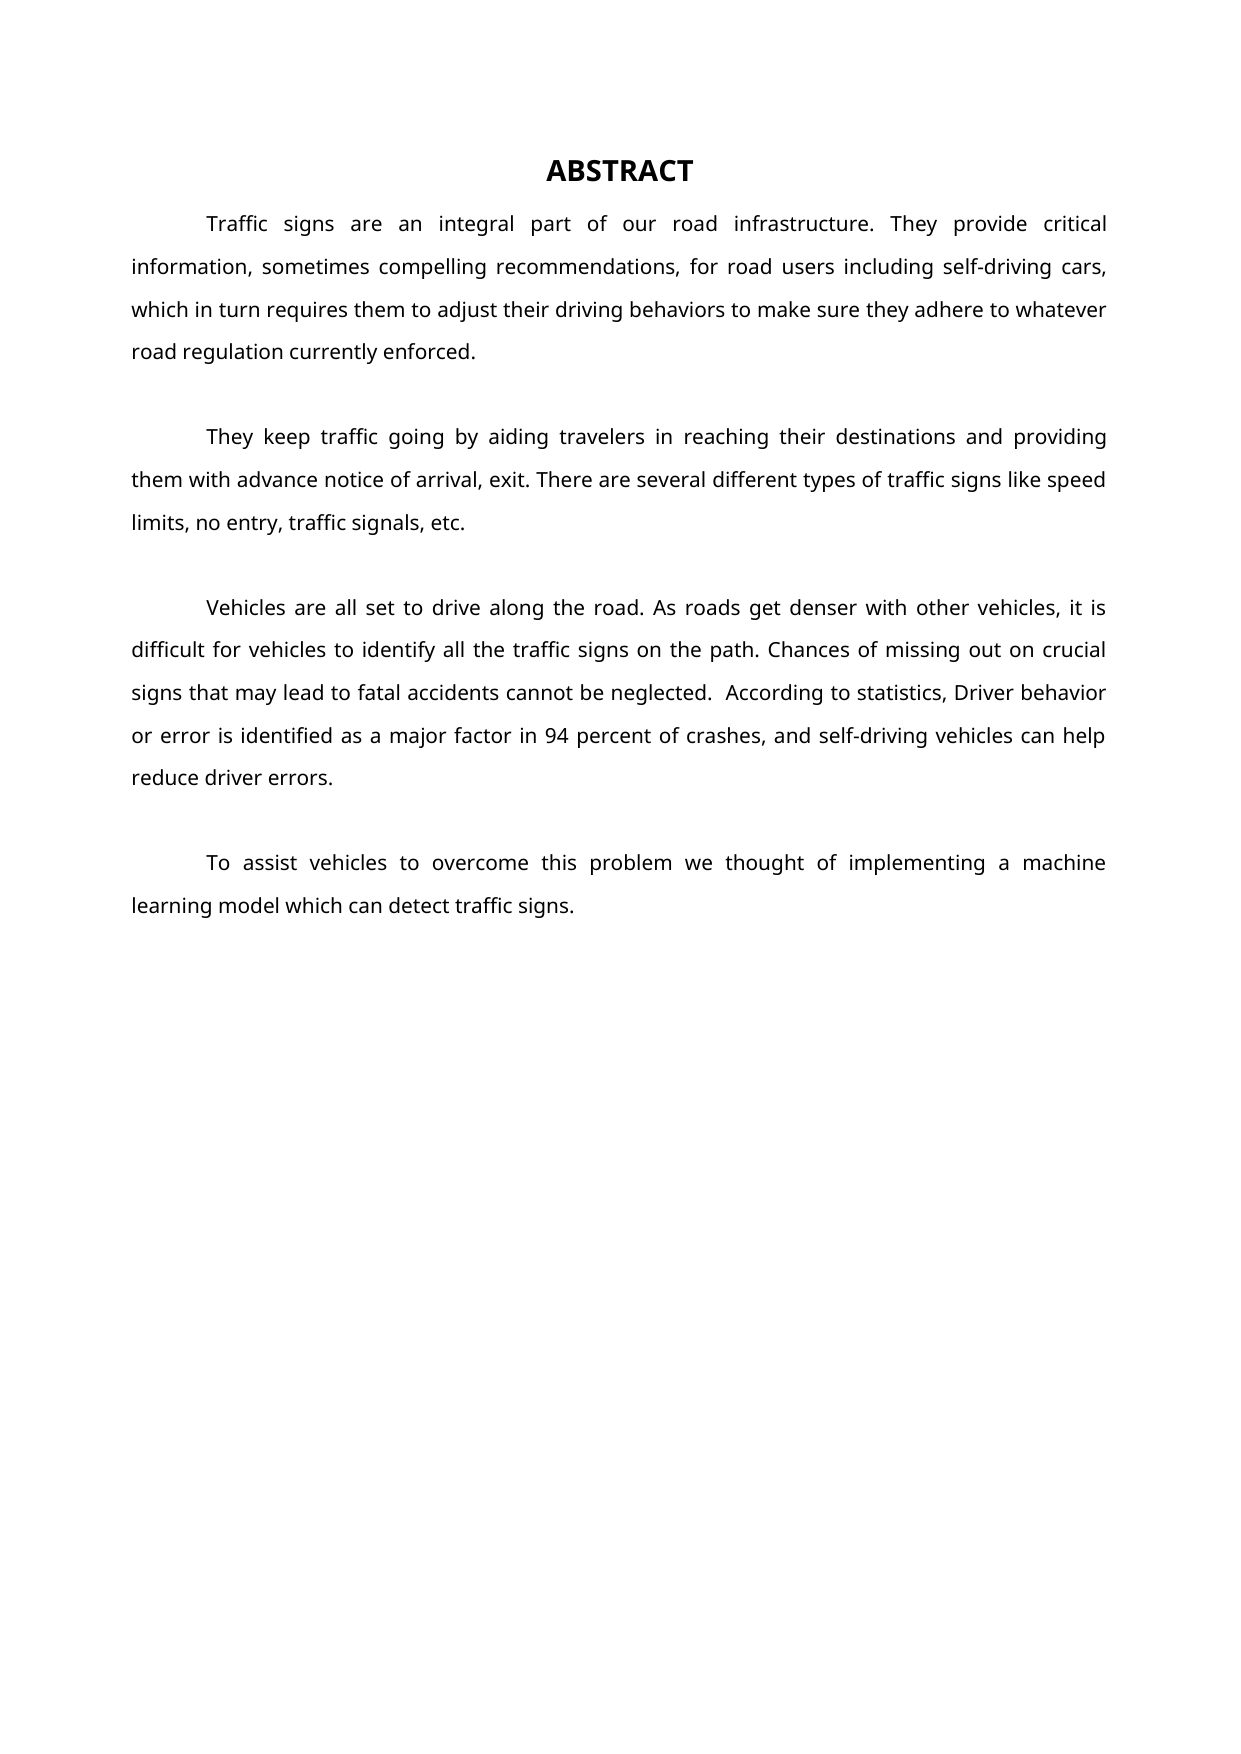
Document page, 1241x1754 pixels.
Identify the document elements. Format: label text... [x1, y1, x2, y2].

text To assist vehicles to overcome this problem we thought of implementing a machine learning model which can detect traffic signs. [131, 848, 1108, 919]
text They keep traffic going by aiding travelers in reaching their destinations and providing them with advance notice of arrival, exit. There are several different types of traffic signs like speed limits, no entry, traffic signals, etc. [131, 422, 1108, 536]
text Vehicles are all set to drive along the road. As roads get denser with other vehicles, it is difficult for vehicles to identify all the traffic signs on the path. Chances of missing out on crucial signs that may lead to fatal accidents cannot be neglected. According to statistics, Driver behavior or error is identified as a major factor in 94 percent of crashes, and self-driving vehicles can help reduce driver errors. [131, 593, 1108, 792]
text Traffic signs are an integral part of our road infrastructure. They provide critical information, sometimes compelling recommendations, for road users including self-driving cars, which in turn requires them to adjust their driving behaviors to make sure they adhere to whatever road regulation currently enforced. [131, 209, 1108, 366]
text ABSTRACT [131, 150, 1108, 190]
